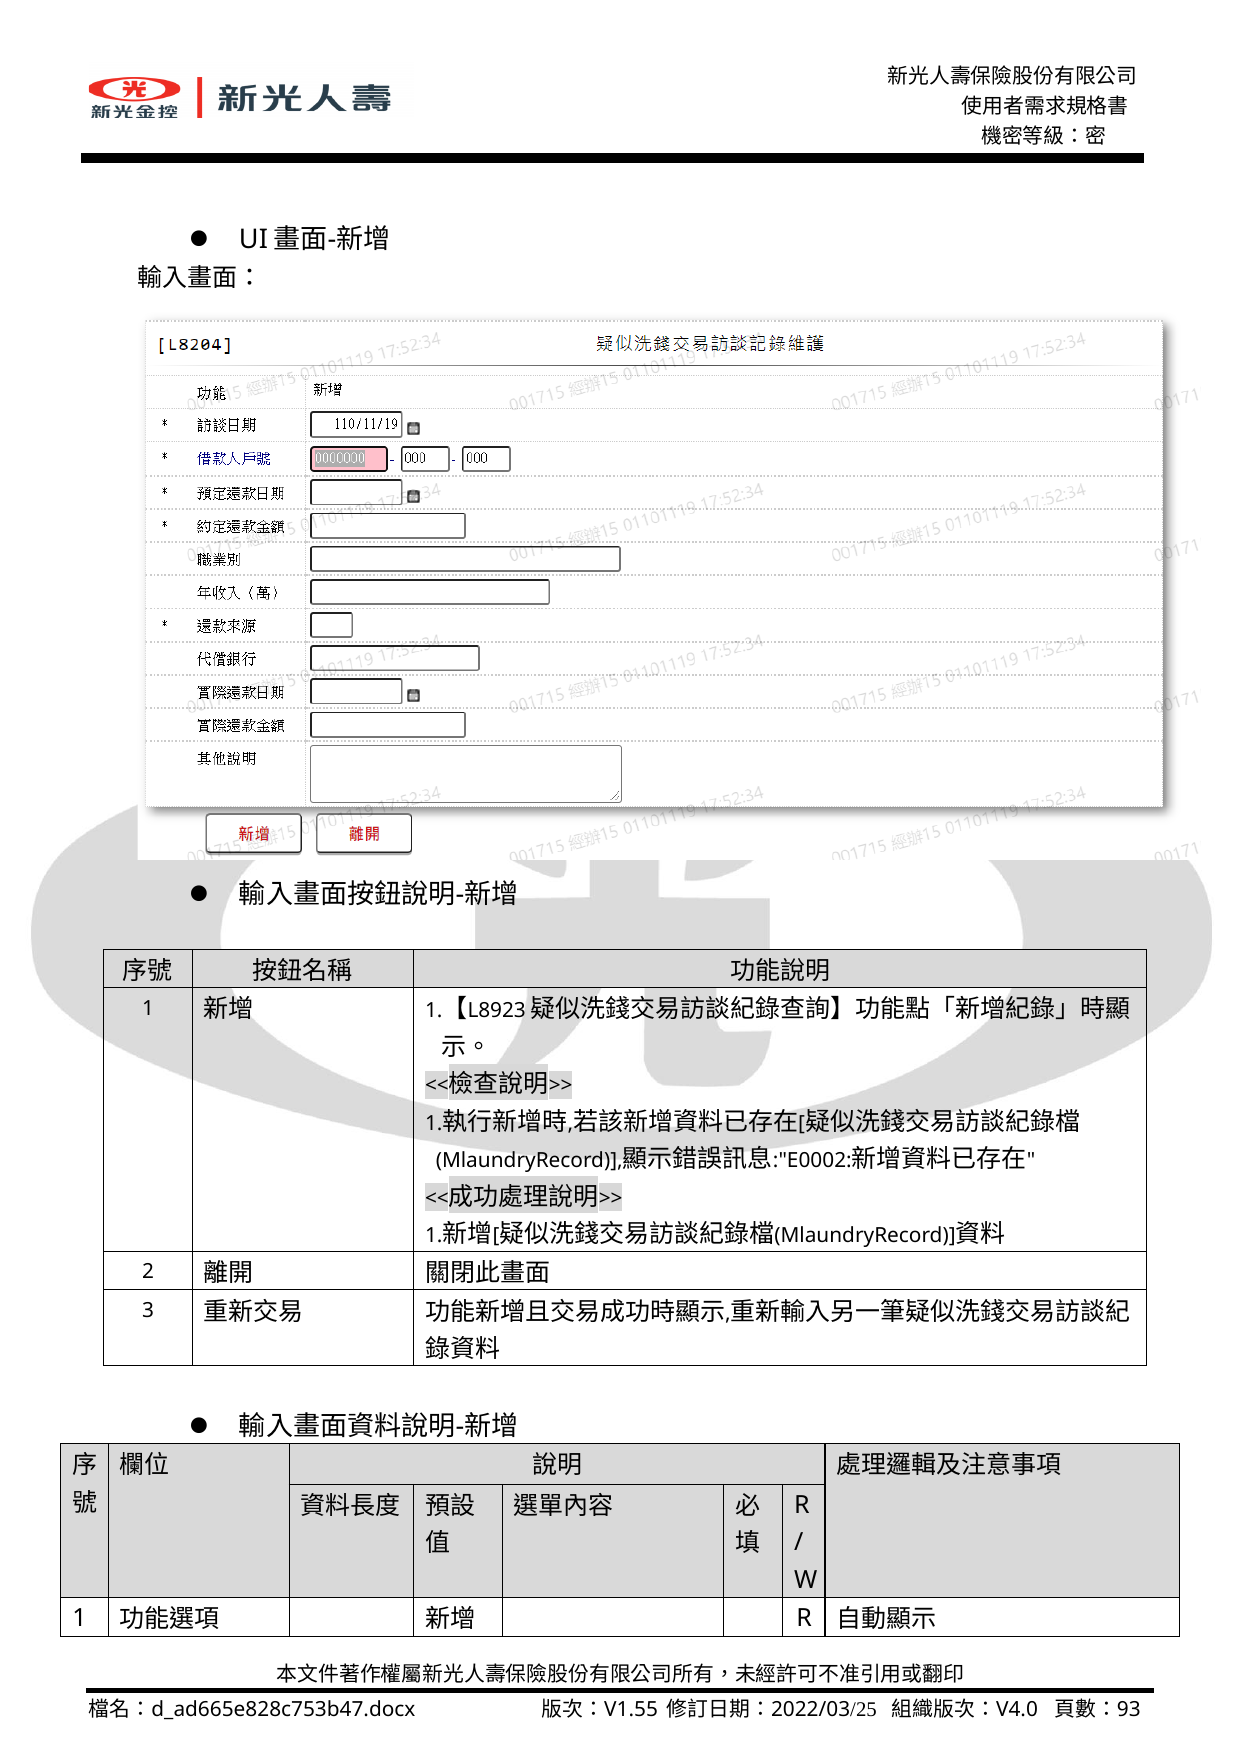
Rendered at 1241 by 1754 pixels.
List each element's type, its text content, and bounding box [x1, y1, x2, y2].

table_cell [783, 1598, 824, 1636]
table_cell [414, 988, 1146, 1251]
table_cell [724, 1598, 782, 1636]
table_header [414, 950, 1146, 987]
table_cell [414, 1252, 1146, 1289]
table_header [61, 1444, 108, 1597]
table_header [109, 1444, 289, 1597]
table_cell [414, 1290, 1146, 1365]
list UI畫面-新增 [189, 217, 1152, 257]
list 輸入畫面資料說明-新增 [189, 1404, 1152, 1443]
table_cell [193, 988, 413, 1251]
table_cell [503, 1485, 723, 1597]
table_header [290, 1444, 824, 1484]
list 輸入畫面按鈕說明-新增 [189, 872, 1152, 911]
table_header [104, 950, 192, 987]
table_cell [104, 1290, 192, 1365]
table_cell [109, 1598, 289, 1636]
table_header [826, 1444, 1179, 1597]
picture [25, 306, 1215, 1166]
picture [88, 61, 414, 118]
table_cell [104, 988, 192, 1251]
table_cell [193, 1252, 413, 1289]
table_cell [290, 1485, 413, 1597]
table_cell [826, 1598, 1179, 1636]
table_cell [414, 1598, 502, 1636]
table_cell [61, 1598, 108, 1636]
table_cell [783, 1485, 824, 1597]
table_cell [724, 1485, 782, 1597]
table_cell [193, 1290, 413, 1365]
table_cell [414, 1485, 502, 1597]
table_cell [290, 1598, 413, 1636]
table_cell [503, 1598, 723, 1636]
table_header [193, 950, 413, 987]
text 輸入畫面： [138, 257, 1152, 294]
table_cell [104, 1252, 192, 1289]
